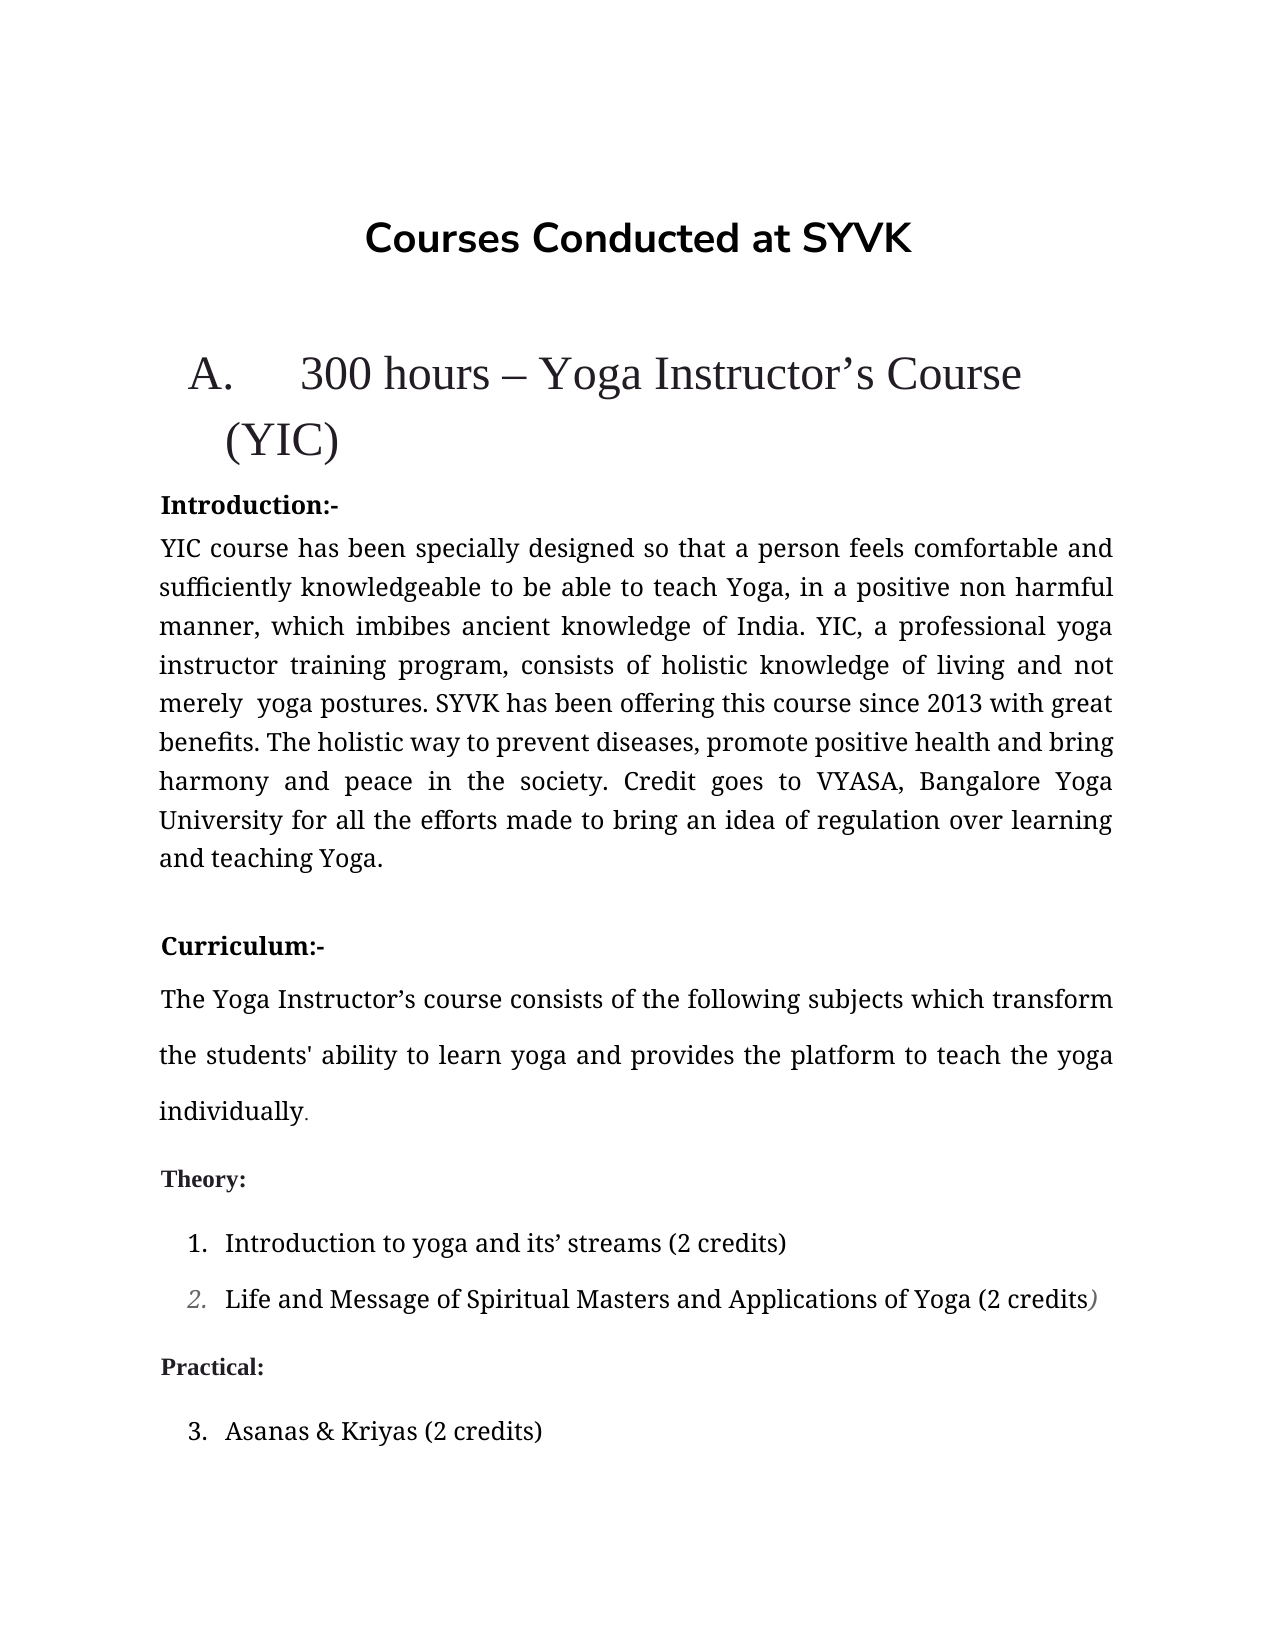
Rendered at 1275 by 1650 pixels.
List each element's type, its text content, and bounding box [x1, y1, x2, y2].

subtitle Theory: [159, 1164, 1114, 1193]
subtitle The Yoga Instructor’s course consists of the following subjects which transform the students' ability to learn yoga and provides the platform to teach the yoga individually. [159, 982, 1114, 1127]
text Curriculum:- [159, 928, 1114, 962]
subtitle Introduction to yoga and its’ streams (2 credits) [187, 1226, 1114, 1259]
text YIC course has been specially designed so that a person feels comfortable and sufficiently knowledgeable to be able to teach Yoga, in a positive non harmful manner, which imbibes ancient knowledge of India. YIC, a professional yoga instructor training program, consists of holistic knowledge of living and not merely yoga postures. SYVK has been offering this course since 2013 with great benefits. The holistic way to prevent diseases, promote positive health and bring harmony and peace in the society. Credit goes to VYASA, Bangalore Yoga University for all the efforts made to bring an idea of regulation over learning and teaching Yoga. [159, 531, 1114, 875]
subtitle Practical: [159, 1352, 1114, 1381]
text Courses Conducted at SYVK [159, 210, 1114, 267]
subtitle Life and Message of Spiritual Masters and Applications of Yoga (2 credits) [187, 1281, 1114, 1315]
text Introduction:- [159, 487, 1114, 522]
subtitle Asanas & Kriyas (2 credits) [187, 1413, 1114, 1447]
subtitle 300 hours – Yoga Instructor’s Course (YIC) [187, 345, 1125, 466]
